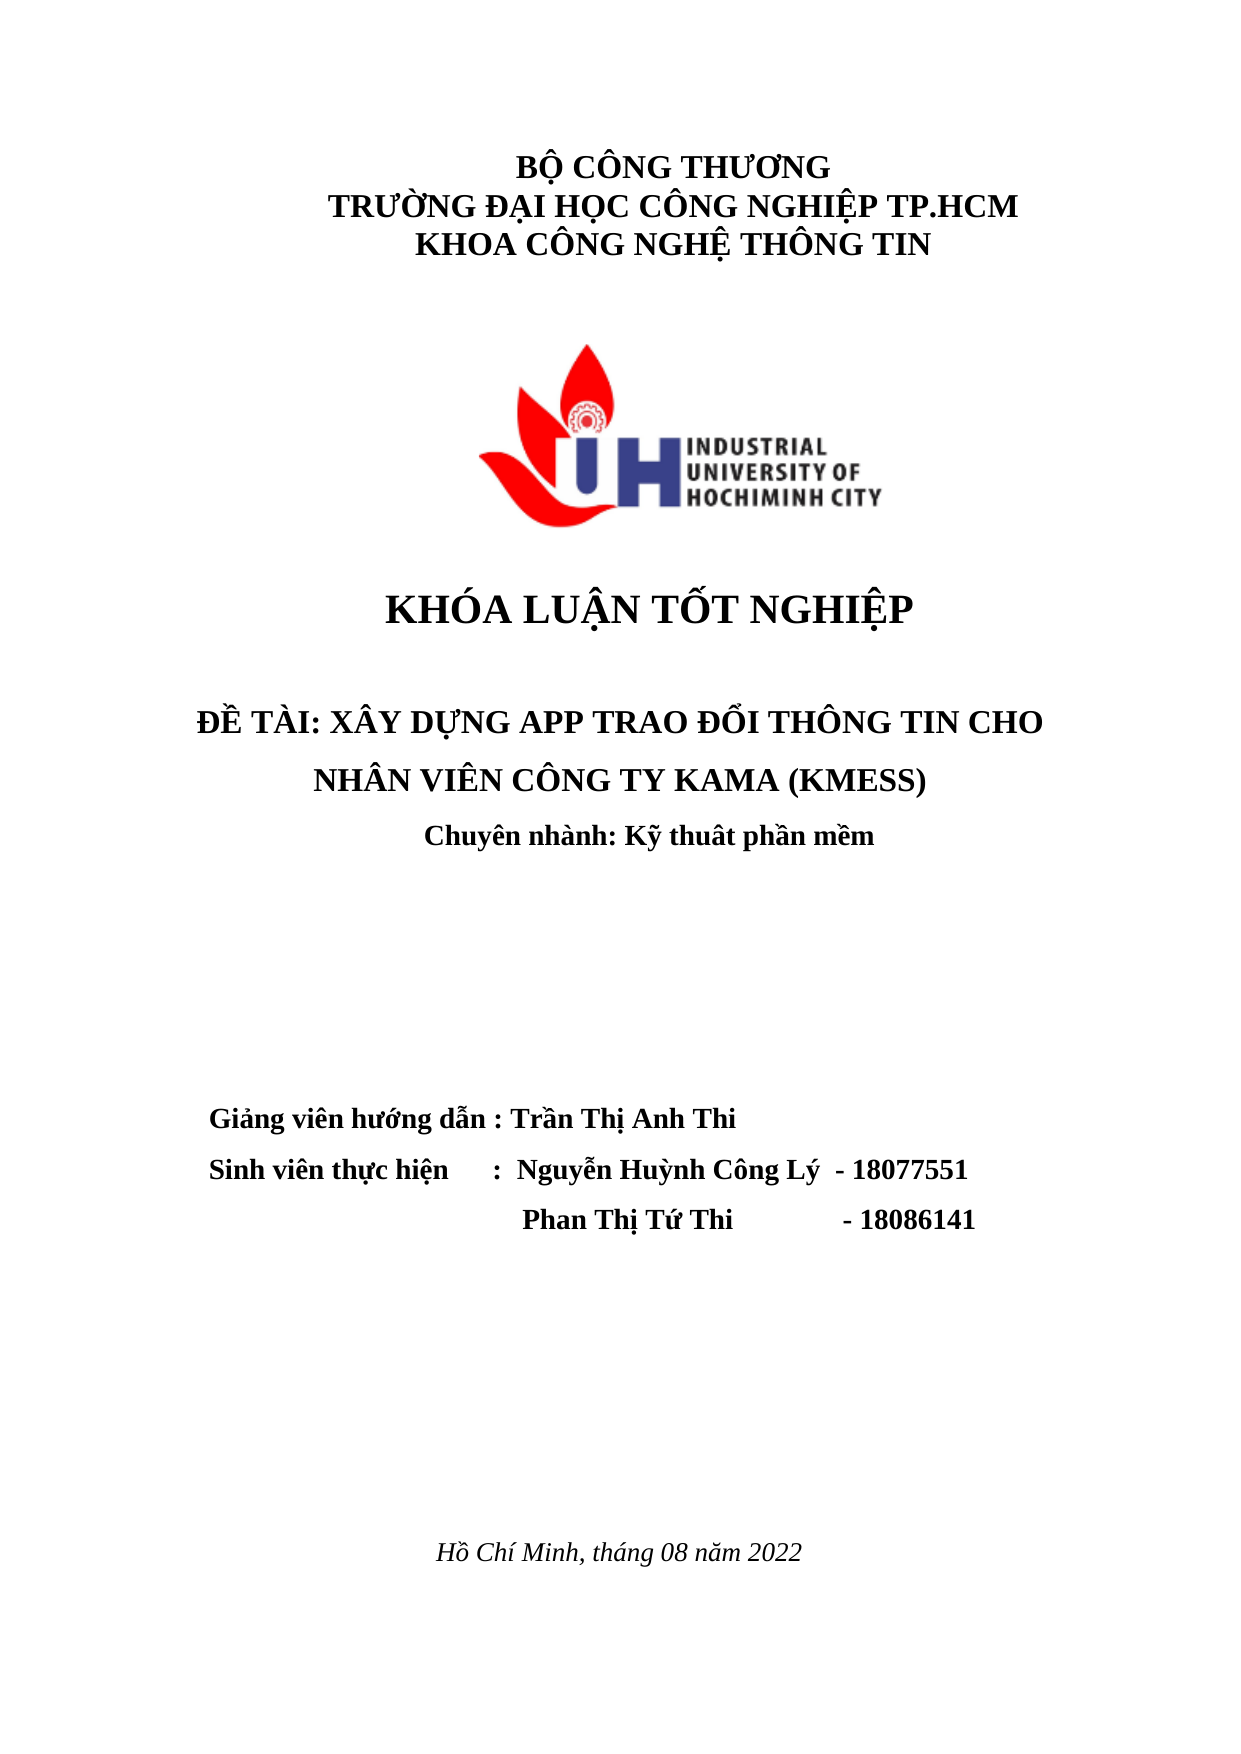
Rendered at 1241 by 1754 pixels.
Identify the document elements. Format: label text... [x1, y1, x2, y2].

text Hồ Chí Minh, tháng 08 năm 2022 [150, 1536, 1090, 1567]
picture [478, 344, 883, 529]
text Giảng viên hướng dẫn : Trần Thị Anh Thi [150, 1101, 1090, 1135]
text Phan Thị Tứ Thi - 18086141 [150, 1202, 1090, 1236]
text Chuyên nhành: Kỹ thuât phần mềm [150, 818, 1090, 851]
text KHÓA LUẬN TỐT NGHIỆP [150, 584, 1090, 632]
text ĐỀ TÀI: XÂY DỰNG APP TRAO ĐỔI THÔNG TIN cho NHÂN VIÊN CÔNG TY KAMA (KMESS) [150, 703, 1090, 799]
text Sinh viên thực hiện : Nguyễn Huỳnh Công Lý - 18077551 [150, 1152, 1090, 1185]
